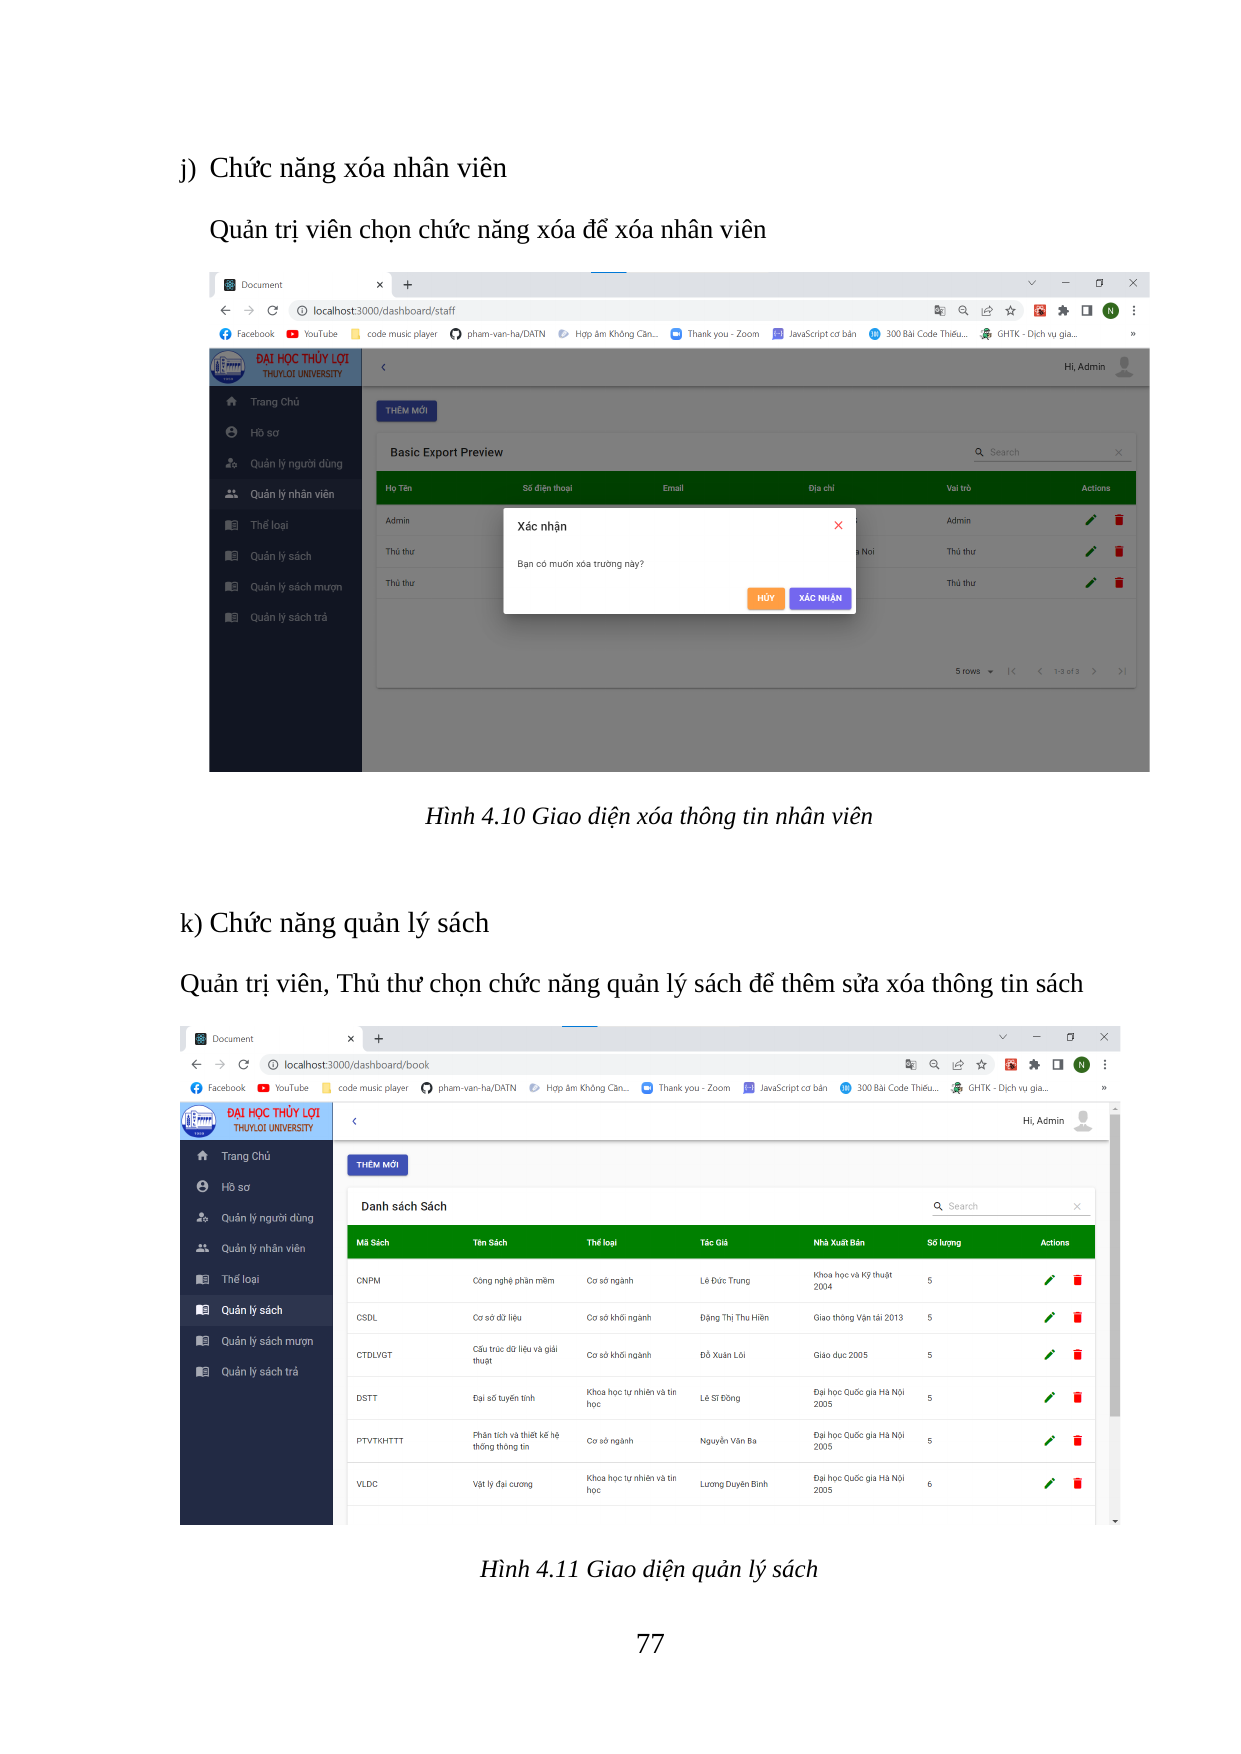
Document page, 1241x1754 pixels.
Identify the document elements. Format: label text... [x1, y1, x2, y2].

text Quản trị viên chọn chức năng xóa để xóa nhân viên [209, 213, 1120, 244]
list Chức năng xóa nhân viên [180, 151, 1120, 184]
list Chức năng quản lý sách [180, 905, 1120, 938]
text Quản trị viên, Thủ thư chọn chức năng quản lý sách để thêm sửa xóa thông tin sách [180, 968, 1120, 999]
picture [180, 1026, 1121, 1525]
text Hình 4.11 Giao diện quản lý sách [180, 1554, 1120, 1582]
picture [209, 272, 1150, 772]
text Hình 4.10 Giao diện xóa thông tin nhân viên [180, 801, 1120, 829]
